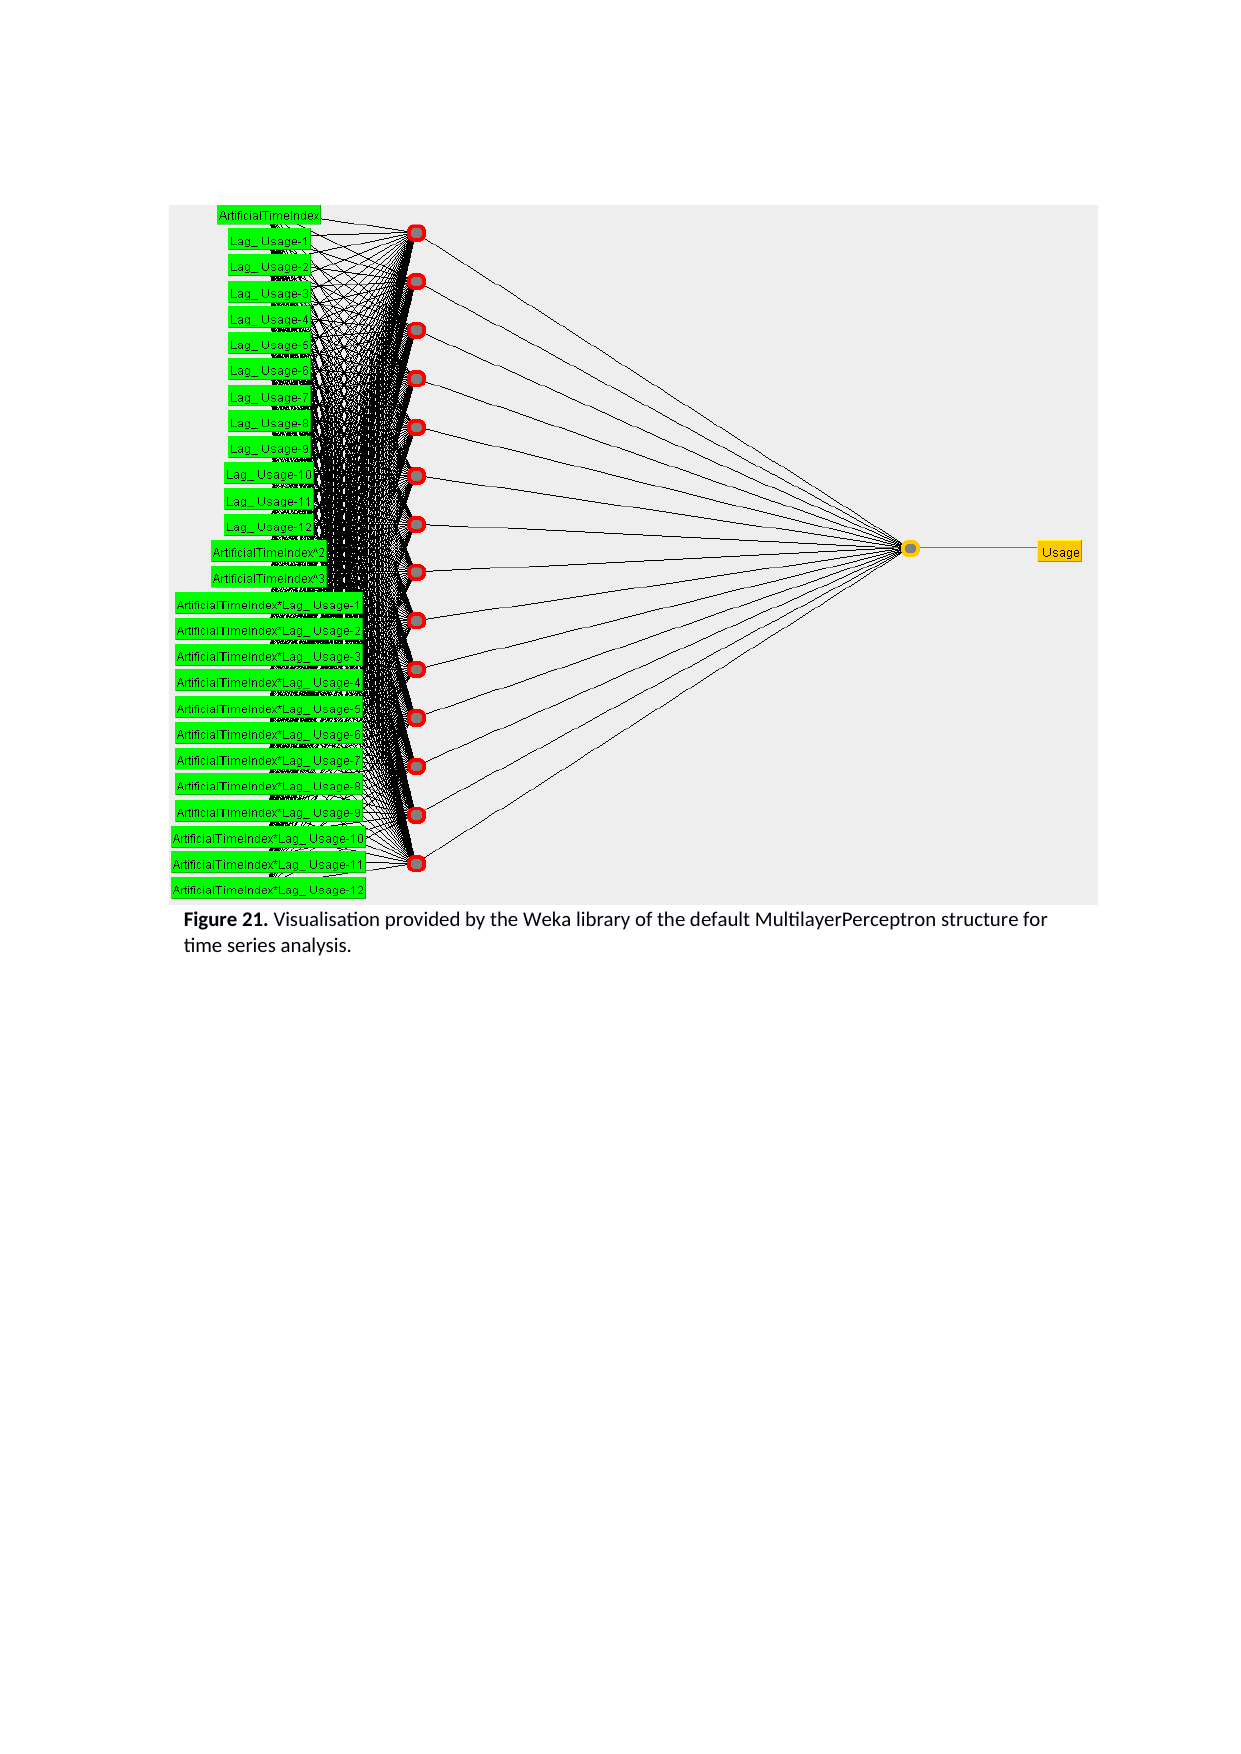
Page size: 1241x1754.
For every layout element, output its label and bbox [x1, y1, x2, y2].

picture [168, 205, 1098, 905]
